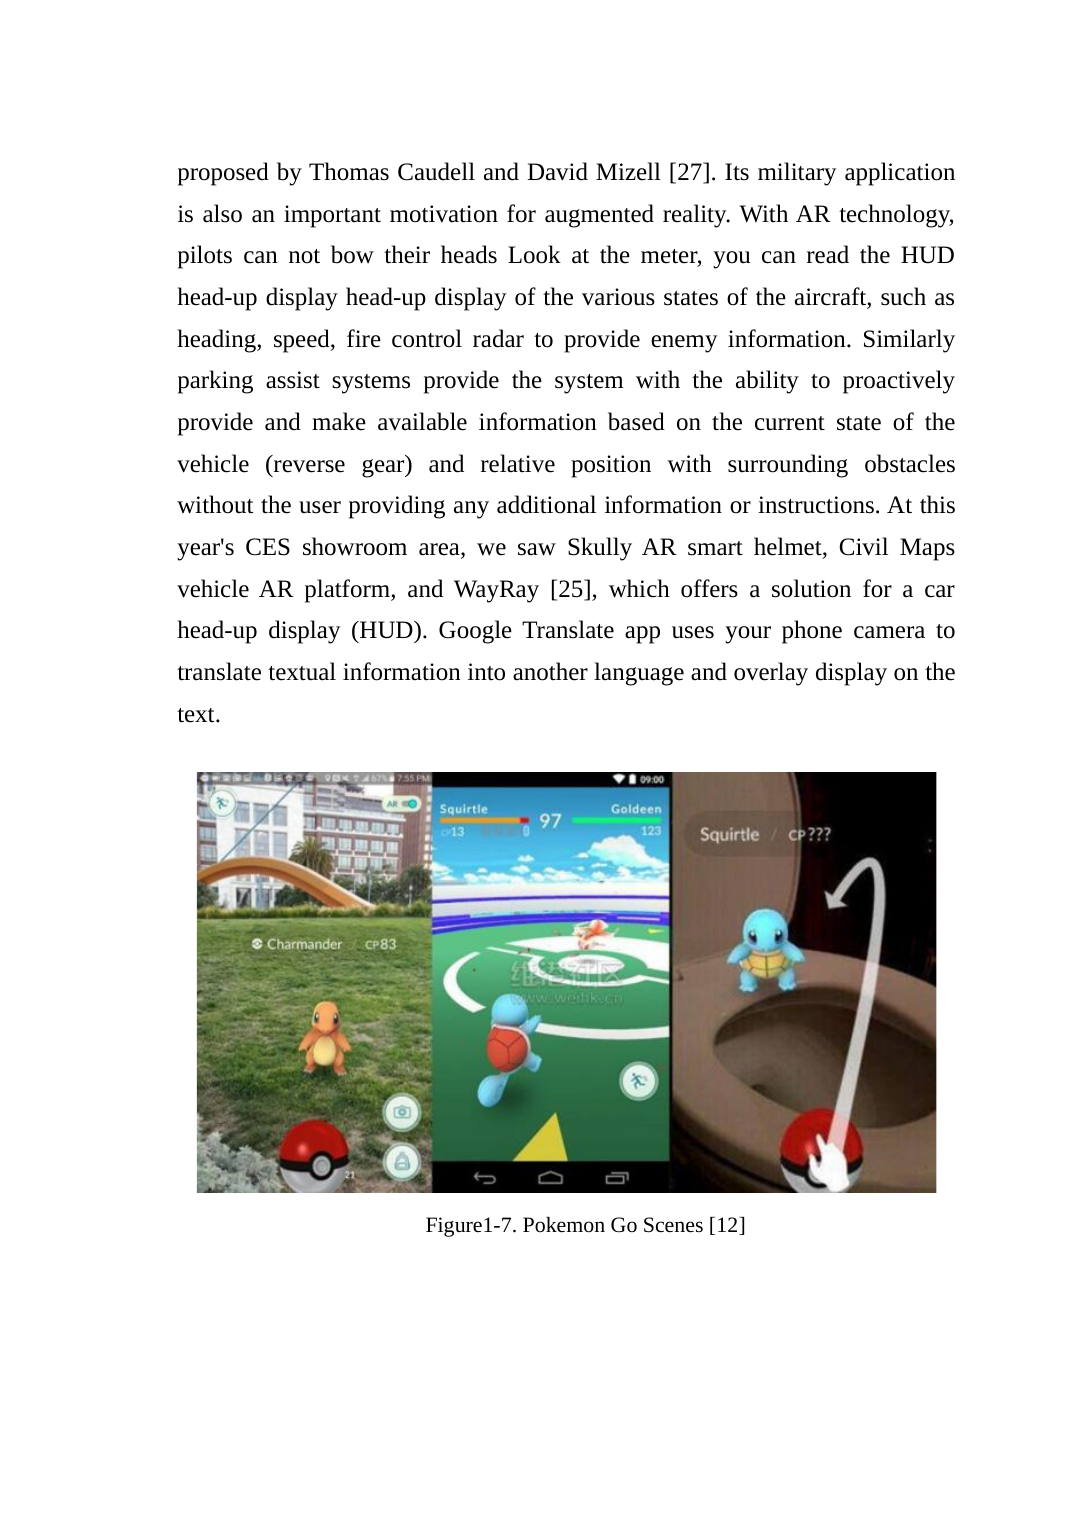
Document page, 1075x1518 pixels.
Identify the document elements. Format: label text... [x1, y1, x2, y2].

text Figure1-7. Pokemon Go Scenes [12] [214, 1212, 956, 1237]
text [177, 147, 956, 730]
picture [196, 772, 937, 1193]
